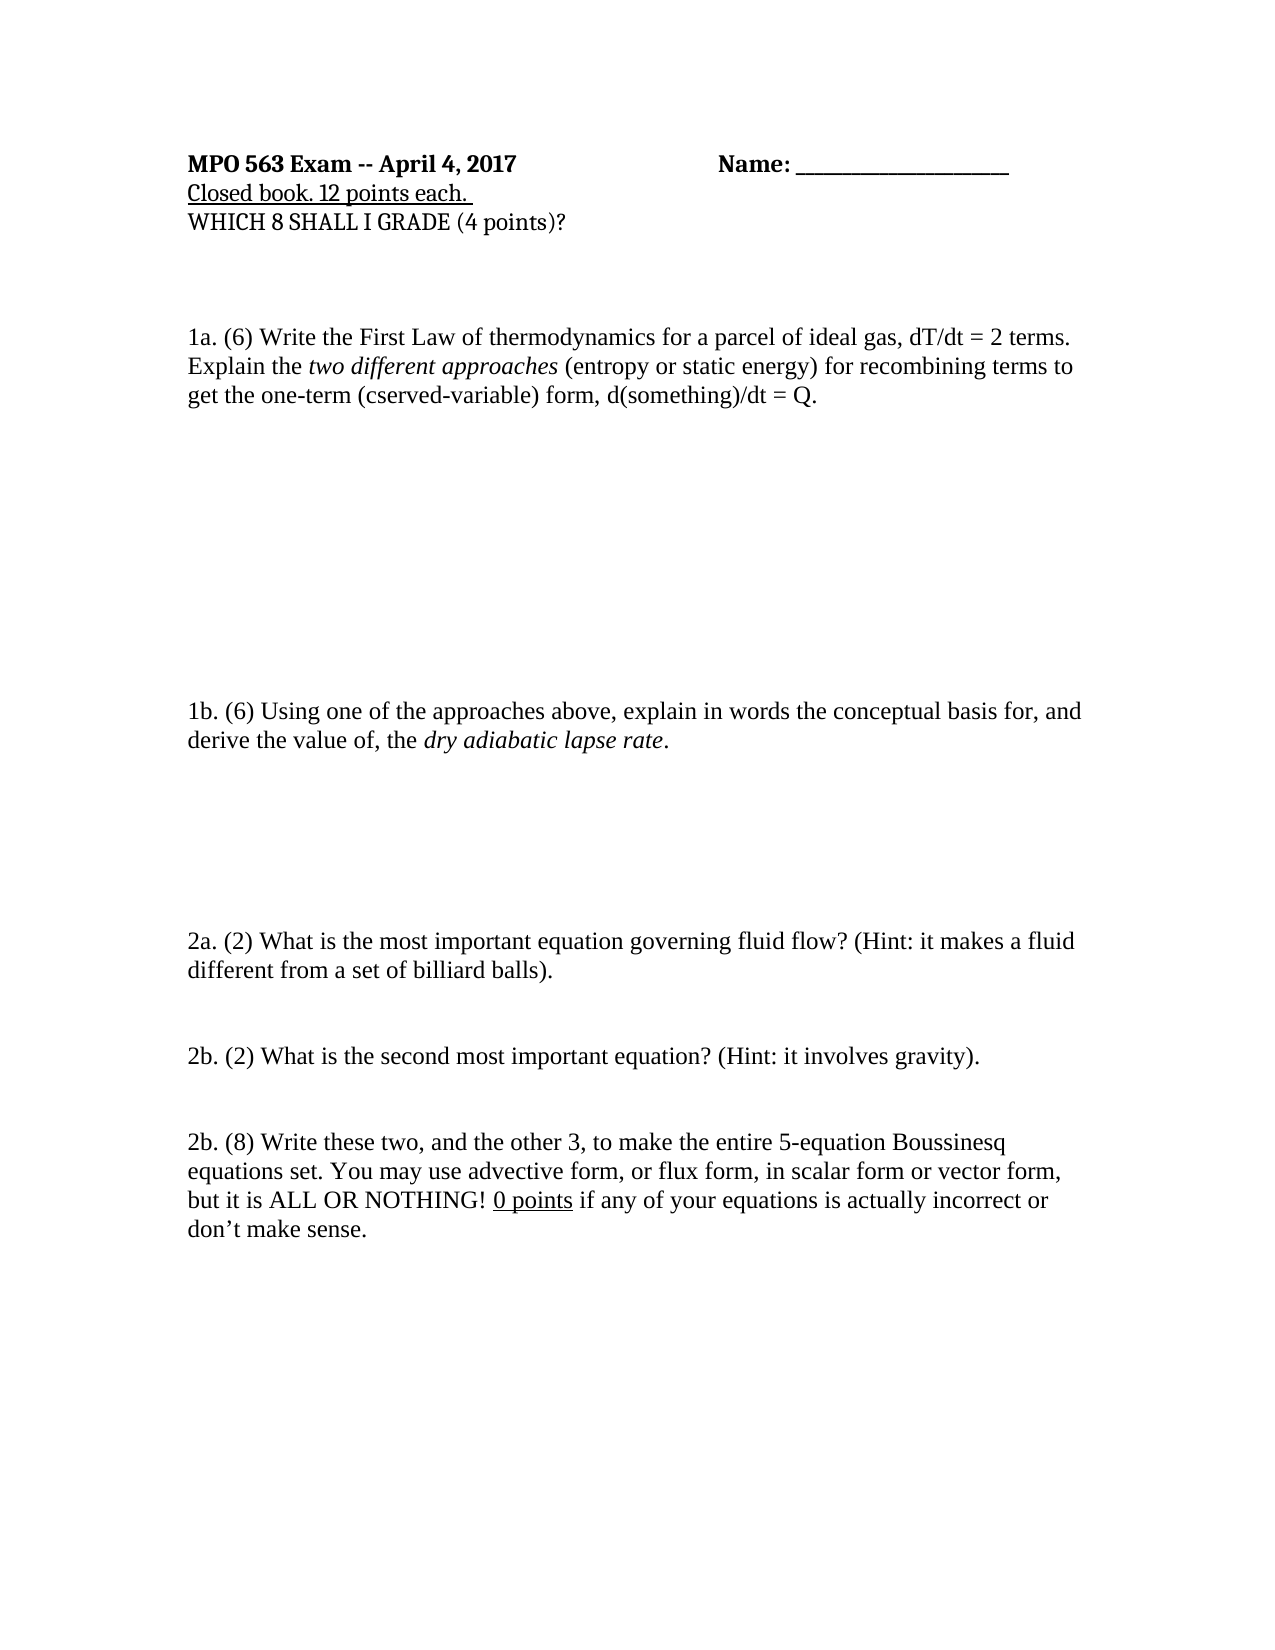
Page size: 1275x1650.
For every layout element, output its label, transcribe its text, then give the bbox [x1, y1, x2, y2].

text MPO 563 Exam -- April 4, 2017 Name: _______________________ [187, 150, 1087, 179]
text 1a. (6) Write the First Law of thermodynamics for a parcel of ideal gas, dT/dt = 2 terms. Explain the two different approaches (entropy or static energy) for recombining terms to get the one-term (cserved-variable) form, d(something)/dt = Q. [187, 322, 1087, 409]
text 2b. (2) What is the second most important equation? (Hint: it involves gravity). [187, 1041, 1087, 1070]
text WHICH 8 SHALL I GRADE (4 points)? [187, 207, 1087, 236]
text 2a. (2) What is the most important equation governing fluid flow? (Hint: it makes a fluid different from a set of billiard balls). [187, 926, 1087, 984]
text Closed book. 12 points each. [187, 179, 1087, 207]
text 2b. (8) Write these two, and the other 3, to make the entire 5-equation Boussinesq equations set. You may use advective form, or flux form, in scalar form or vector form, but it is ALL OR NOTHING! 0 points if any of your equations is actually incorrect or don’t make sense. [187, 1127, 1087, 1242]
text 1b. (6) Using one of the approaches above, explain in words the conceptual basis for, and derive the value of, the dry adiabatic lapse rate. [187, 696, 1087, 754]
